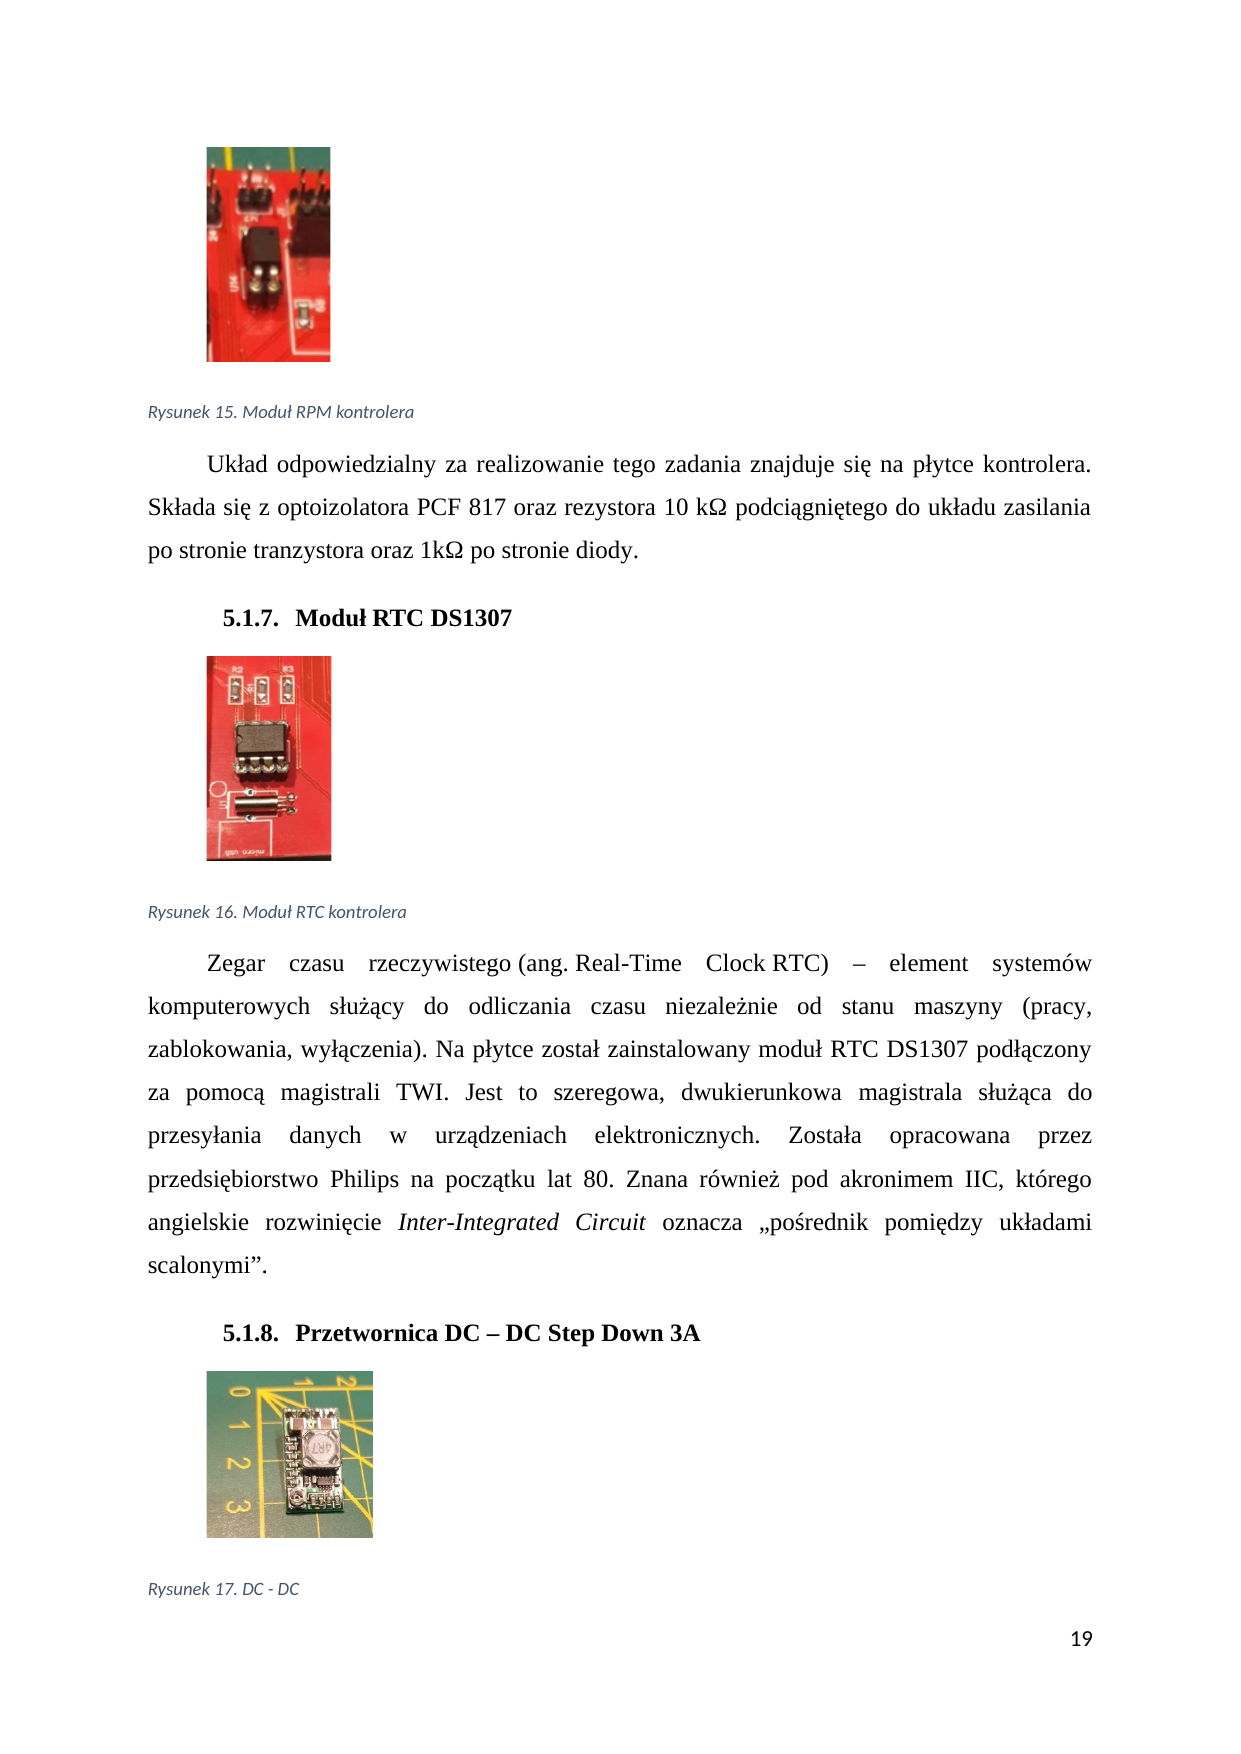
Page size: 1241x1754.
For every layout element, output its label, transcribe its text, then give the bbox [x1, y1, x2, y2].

list Przetwornica DC – DC Step Down 3A [223, 1318, 1093, 1347]
text Zegar czasu rzeczywistego (ang. Real-Time Clock RTC) – element systemów komputerowych służący do odliczania czasu niezależnie od stanu maszyny (pracy, zablokowania, wyłączenia). Na płytce został zainstalowany moduł RTC DS1307 podłączony za pomocą magistrali TWI. Jest to szeregowa, dwukierunkowa magistrala służąca do przesyłania danych w urządzeniach elektronicznych. Została opracowana przez przedsiębiorstwo Philips na początku lat 80. Znana również pod akronimem IIC, którego angielskie rozwinięcie Inter-Integrated Circuit oznacza „pośrednik pomiędzy układami scalonymi”. [148, 948, 1093, 1279]
picture [206, 656, 332, 861]
list Moduł RTC DS1307 [223, 603, 1093, 632]
text Układ odpowiedzialny za realizowanie tego zadania znajduje się na płytce kontrolera. Składa się z optoizolatora PCF 817 oraz rezystora 10 kΩ podciągniętego do układu zasilania po stronie tranzystora oraz 1kΩ po stronie diody. [148, 449, 1093, 564]
picture [206, 1371, 373, 1538]
picture [206, 147, 331, 362]
